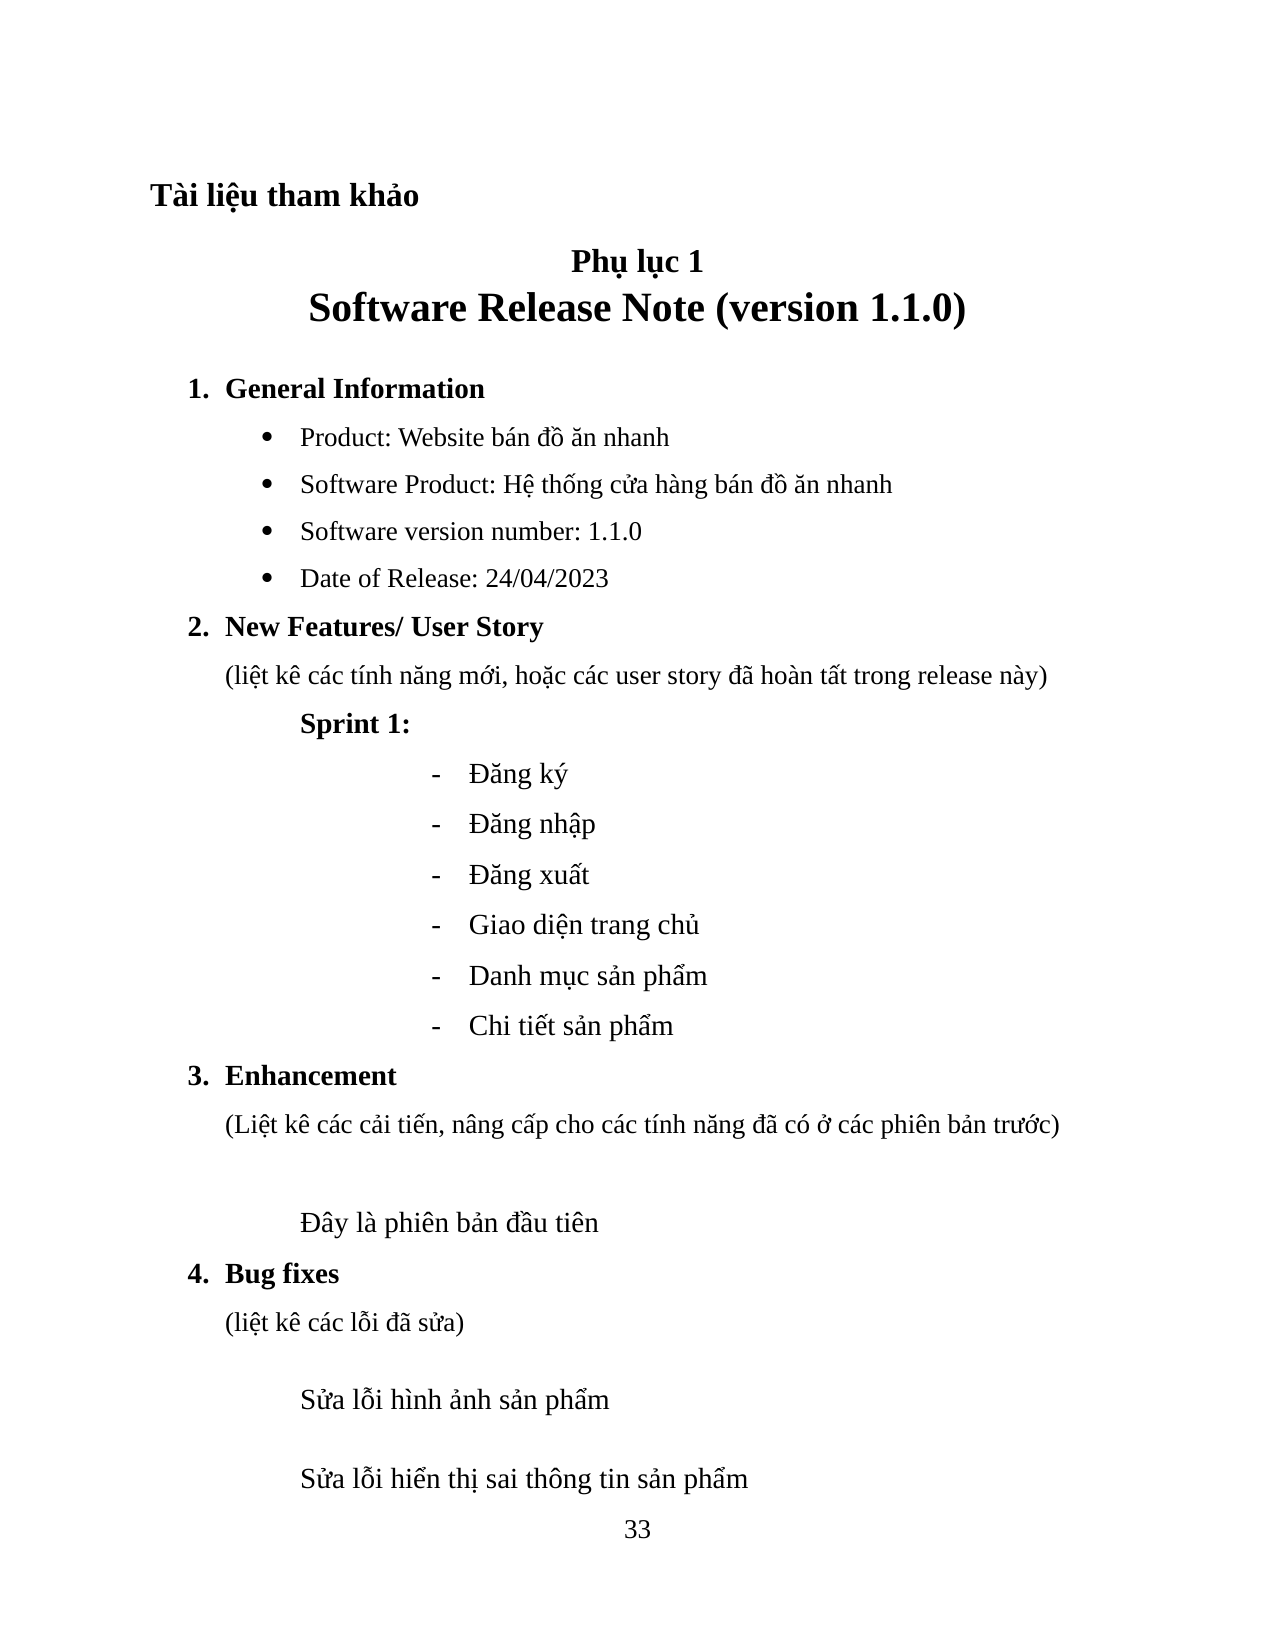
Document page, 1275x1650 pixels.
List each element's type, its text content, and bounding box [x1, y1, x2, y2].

list Chi tiết sản phẩm [431, 1008, 1125, 1041]
text Sửa lỗi hình ảnh sản phẩm [300, 1382, 1125, 1416]
list (Liệt kê các cải tiến, nâng cấp cho các tính năng đã có ở các phiên bản trước) [225, 1108, 1125, 1140]
list Đăng ký [431, 756, 1125, 790]
list Date of Release: 24/04/2023 [262, 562, 1125, 593]
list Đây là phiên bản đầu tiên [225, 1206, 1125, 1239]
list (liệt kê các lỗi đã sửa) [225, 1306, 1125, 1337]
list Danh mục sản phẩm [431, 958, 1125, 991]
list Enhancement [187, 1058, 1125, 1092]
text Sửa lỗi hiển thị sai thông tin sản phẩm [300, 1461, 1125, 1495]
list Software Product: Hệ thống cửa hàng bán đồ ăn nhanh [262, 468, 1125, 500]
list Đăng xuất [431, 857, 1125, 891]
text Software Release Note (version 1.1.0) [150, 283, 1125, 331]
list Software version number: 1.1.0 [262, 515, 1125, 547]
list Đăng nhập [431, 807, 1125, 840]
list (liệt kê các tính năng mới, hoặc các user story đã hoàn tất trong release này) [225, 659, 1125, 691]
list Giao diện trang chủ [431, 907, 1125, 941]
list New Features/ User Story [187, 609, 1125, 643]
list Product: Website bán đồ ăn nhanh [262, 422, 1125, 453]
list Sprint 1: [300, 706, 1125, 739]
subtitle Phụ lục 1 [150, 241, 1125, 280]
subtitle Tài liệu tham khảo [150, 175, 1125, 213]
list General Information [187, 371, 1125, 405]
list Bug fixes [187, 1256, 1125, 1289]
